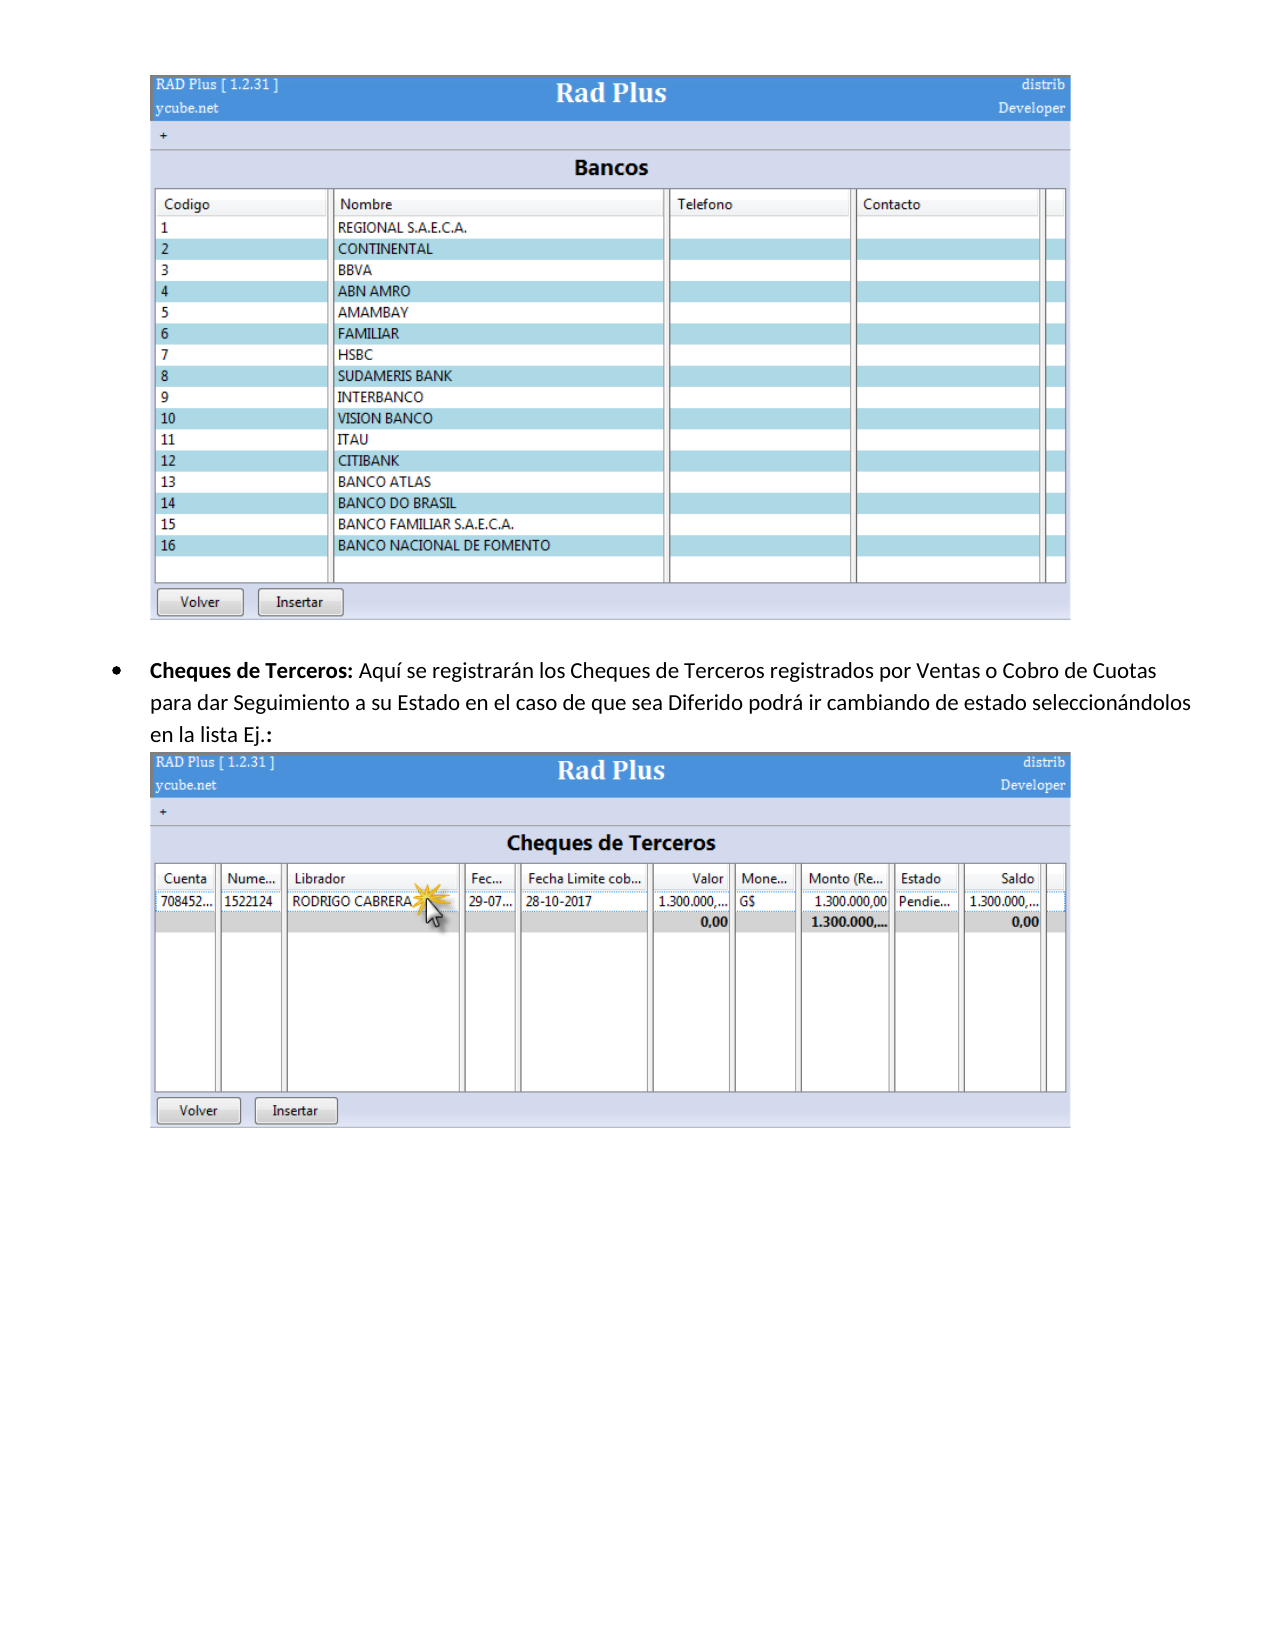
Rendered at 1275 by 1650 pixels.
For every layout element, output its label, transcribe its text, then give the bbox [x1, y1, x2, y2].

list Cheques de Terceros: Aquí se registrarán los Cheques de Terceros registrados por Ventas o Cobro de Cuotas para dar Seguimiento a su Estado en el caso de que sea Diferido podrá ir cambiando de estado seleccionándolos en la lista Ej.: [112, 656, 1200, 749]
picture [150, 75, 1071, 620]
picture [150, 752, 1071, 1128]
